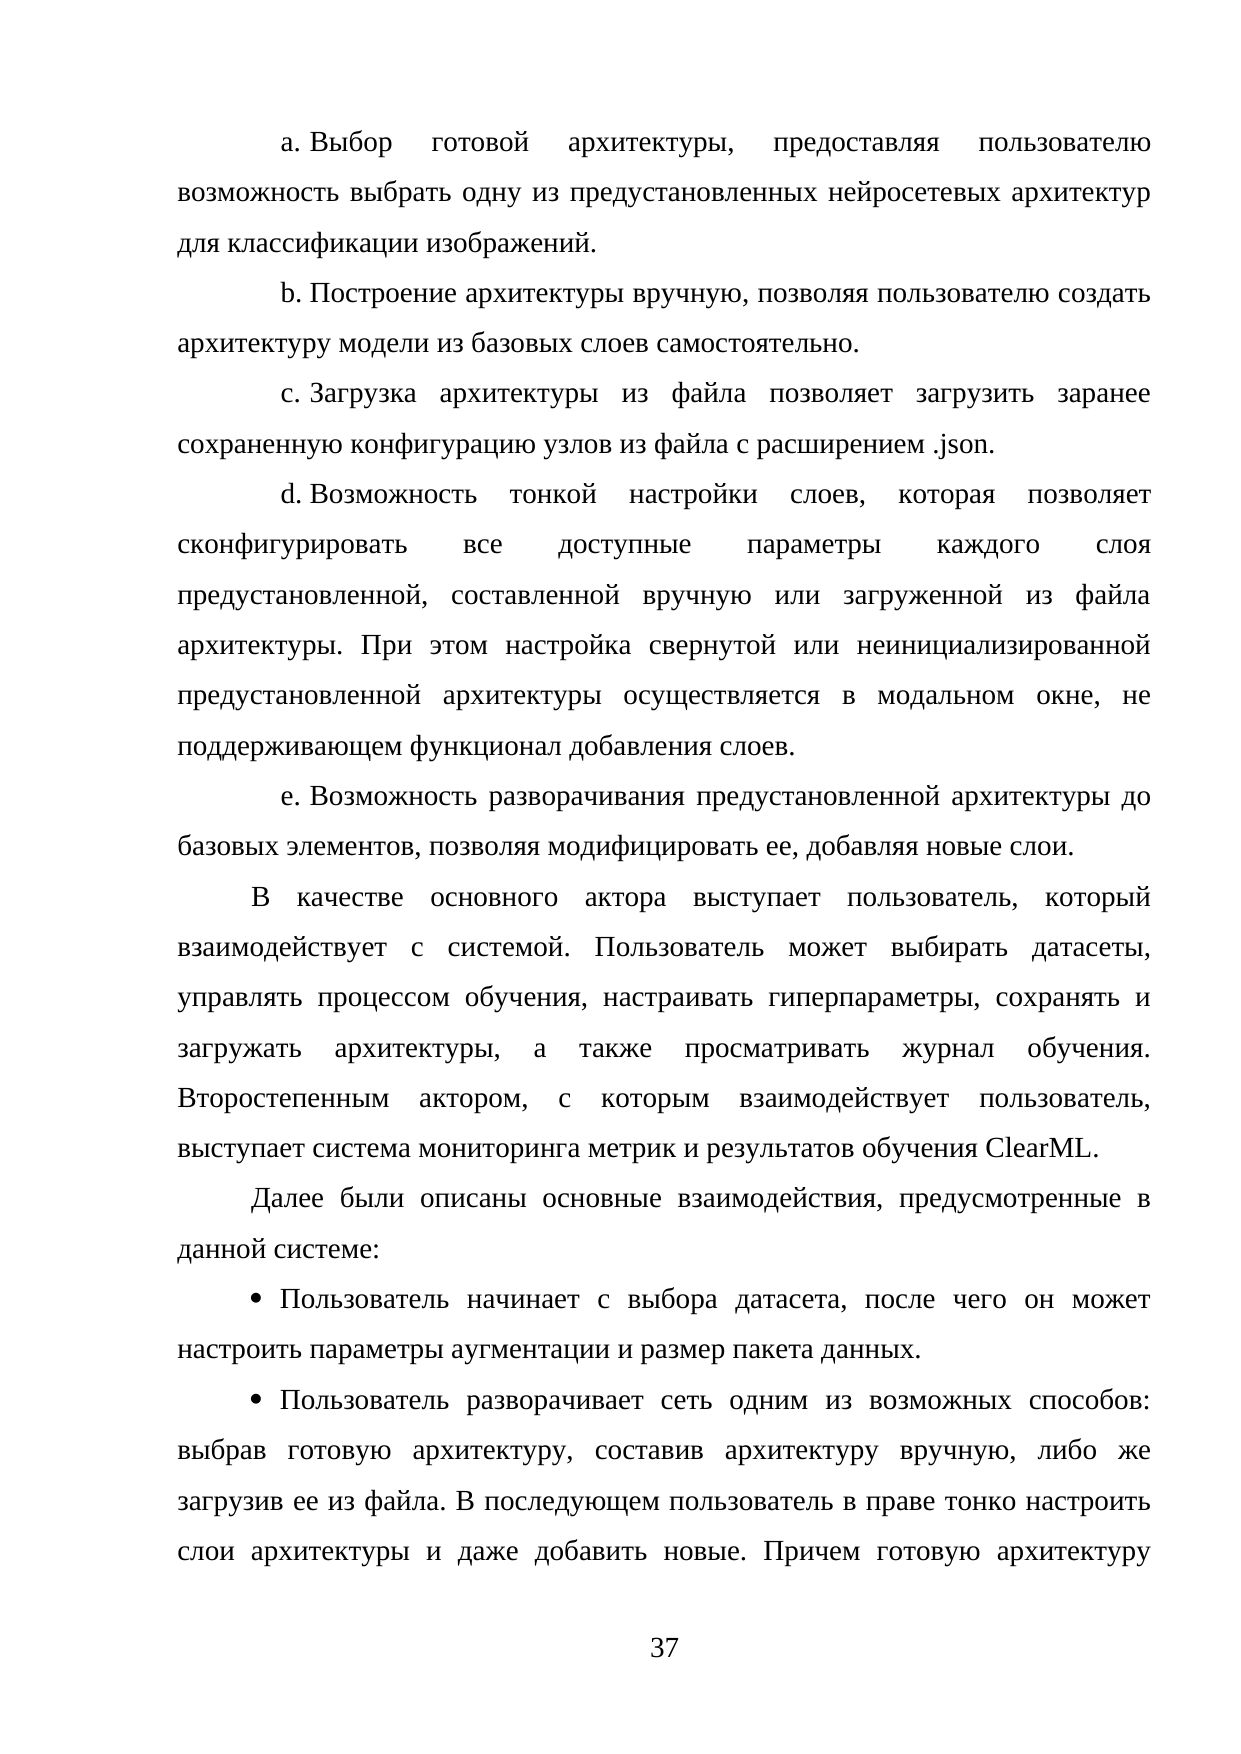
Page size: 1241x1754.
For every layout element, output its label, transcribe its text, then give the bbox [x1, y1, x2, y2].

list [177, 1382, 1152, 1567]
list Загрузка архитектуры из файла позволяет загрузить заранее сохраненную конфигурацию узлов из файла с расширением .json. [177, 376, 1152, 459]
text В качестве основного актора выступает пользователь, который взаимодействует с системой. Пользователь может выбирать датасеты, управлять процессом обучения, настраивать гиперпараметры, сохранять и загружать архитектуры, а также просматривать журнал обучения. Второстепенным актором, с которым взаимодействует пользователь, выступает система мониторинга метрик и результатов обучения ClearML. [177, 879, 1152, 1164]
list Выбор готовой архитектуры, предоставляя пользователю возможность выбрать одну из предустановленных нейросетевых архитектур для классификации изображений. [177, 124, 1152, 258]
list Пользователь начинает с выбора датасета, после чего он может настроить параметры аугментации и размер пакета данных. [177, 1281, 1152, 1365]
text Далее были описаны основные взаимодействия, предусмотренные в данной системе: [177, 1181, 1152, 1264]
list Построение архитектуры вручную, позволяя пользователю создать архитектуру модели из базовых слоев самостоятельно. [177, 275, 1152, 359]
list Возможность разворачивания предустановленной архитектуры до базовых элементов, позволяя модифицировать ее, добавляя новые слои. [177, 778, 1152, 862]
list Возможность тонкой настройки слоев, которая позволяет сконфигурировать все доступные параметры каждого слоя предустановленной, составленной вручную или загруженной из файла архитектуры. При этом настройка свернутой или неинициализированной предустановленной архитектуры осуществляется в модальном окне, не поддерживающем функционал добавления слоев. [177, 476, 1152, 761]
